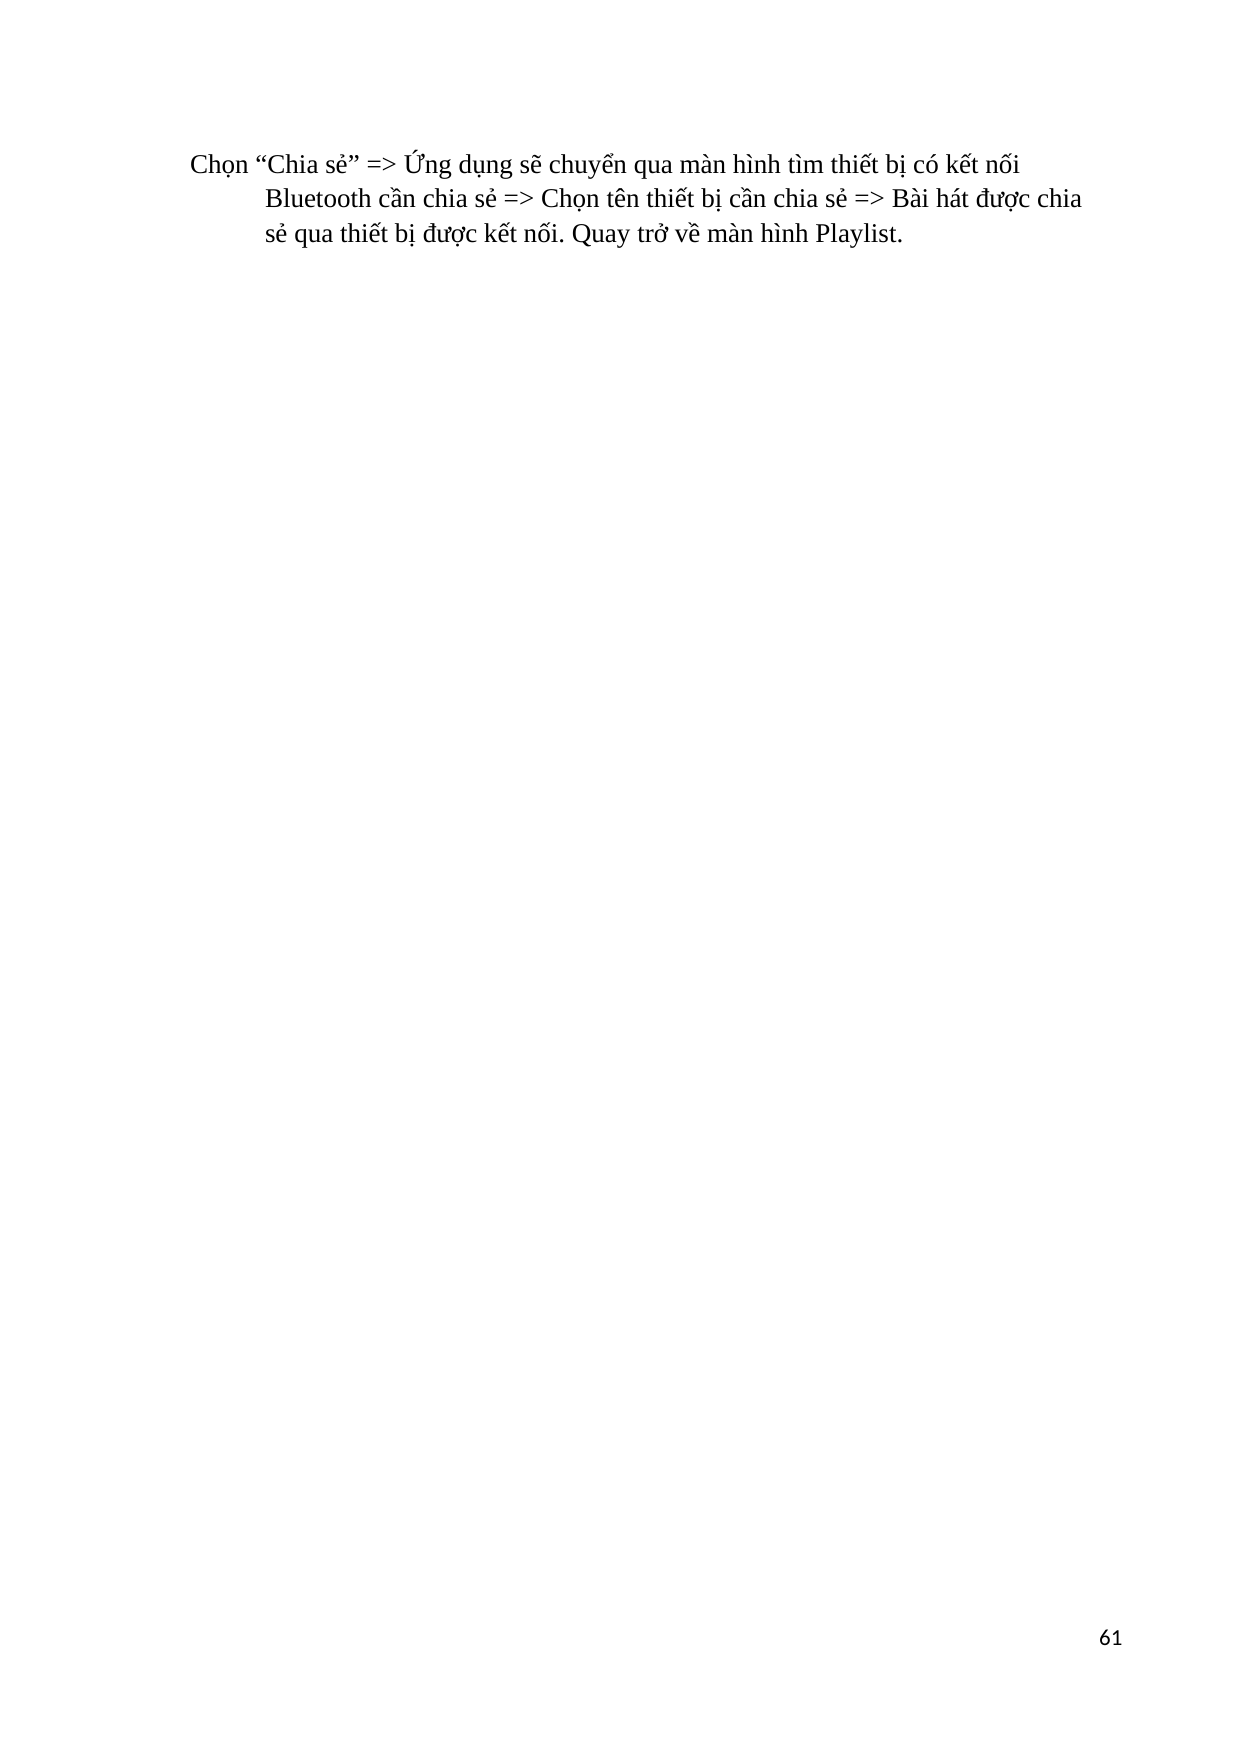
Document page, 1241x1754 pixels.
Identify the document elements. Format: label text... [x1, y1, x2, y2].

text Chọn “Chia sẻ” => Ứng dụng sẽ chuyển qua màn hình tìm thiết bị có kết nối Bluetooth cần chia sẻ => Chọn tên thiết bị cần chia sẻ => Bài hát được chia sẻ qua thiết bị được kết nối. Quay trở về màn hình Playlist. [190, 148, 1102, 248]
